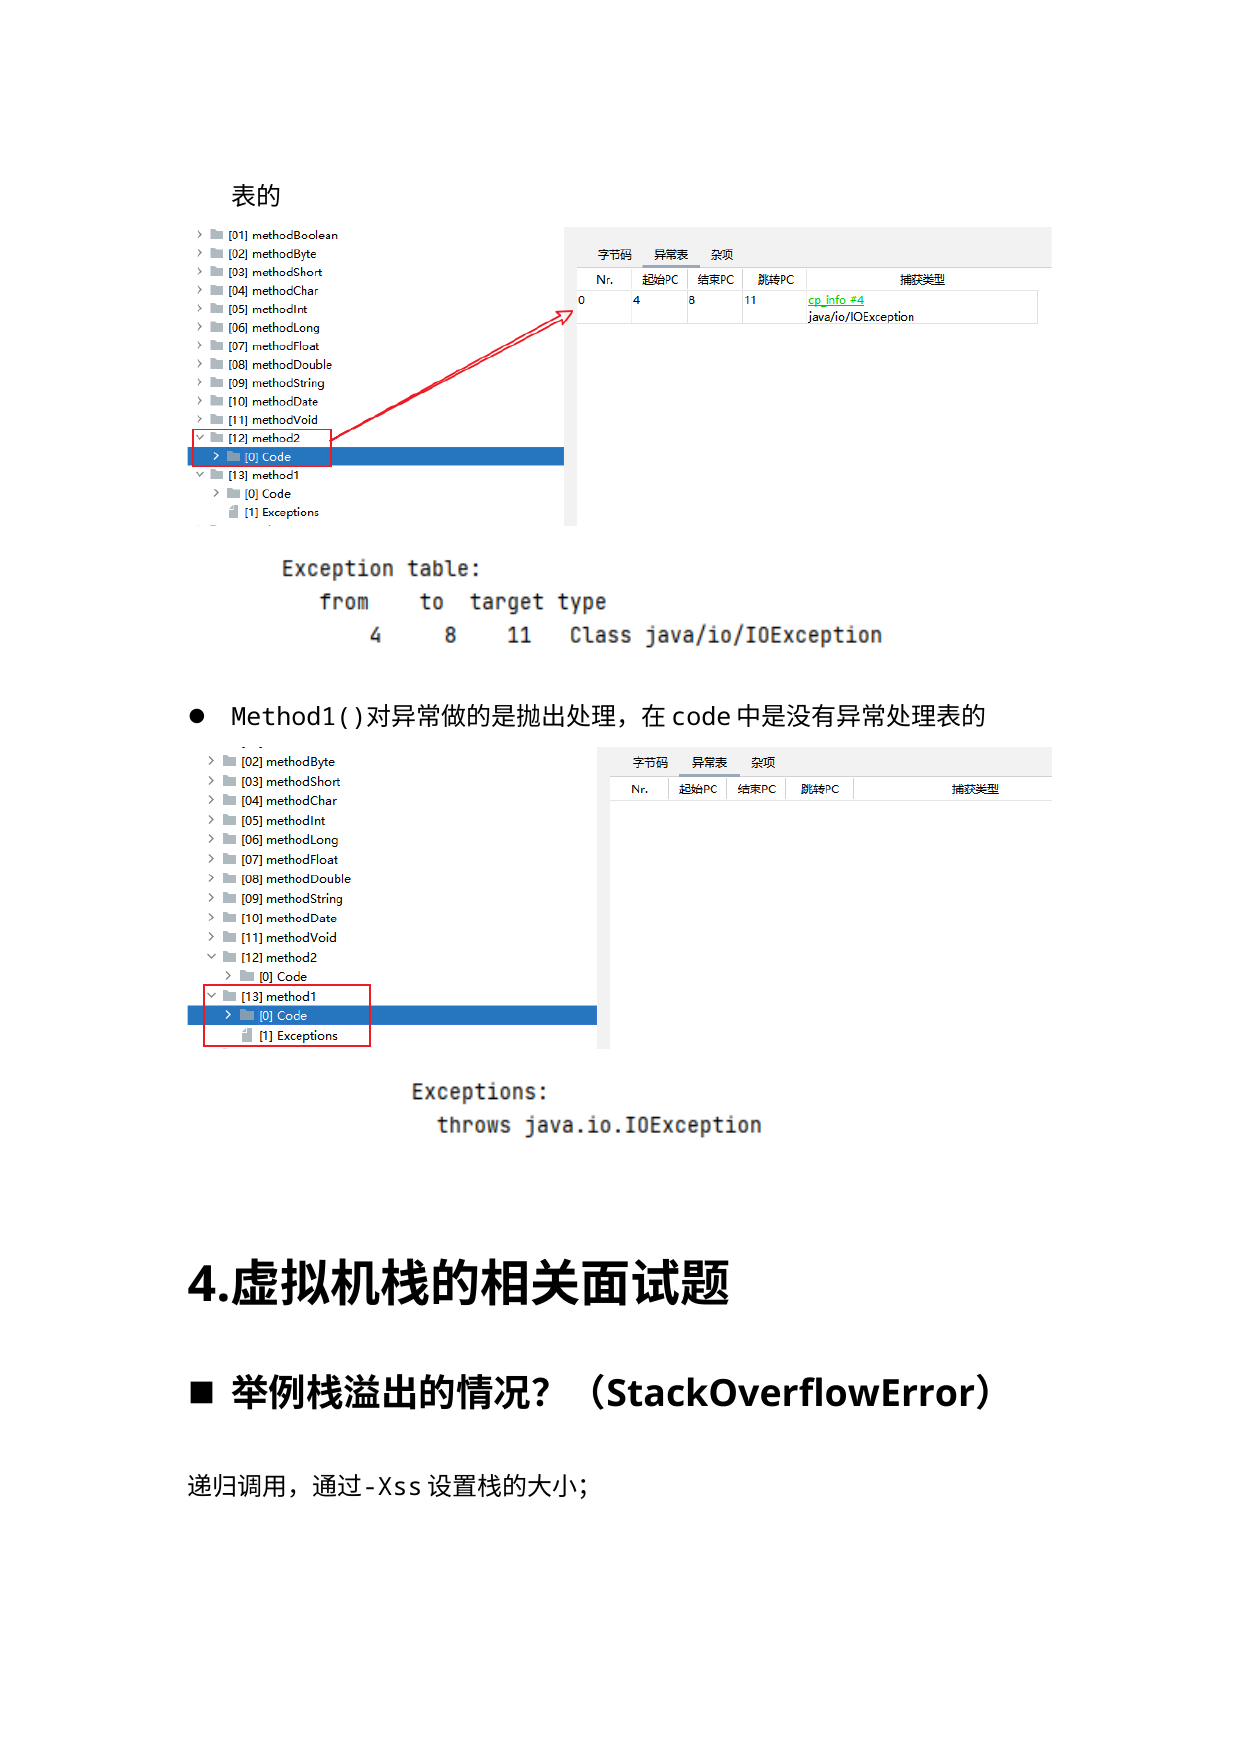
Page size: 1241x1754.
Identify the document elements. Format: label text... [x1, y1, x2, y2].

subtitle 4.虚拟机栈的相关面试题 [187, 1231, 1053, 1329]
subtitle 举例栈溢出的情况？（StackOverflowError） [187, 1358, 1053, 1423]
list Method1()对异常做的是抛出处理，在code中是没有异常处理表的 [187, 682, 1053, 747]
text 递归调用，通过-Xss设置栈的大小； [187, 1452, 1053, 1517]
picture [187, 227, 1052, 526]
picture [187, 747, 1052, 1049]
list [187, 162, 1053, 227]
picture [382, 1072, 858, 1152]
picture [260, 552, 980, 654]
